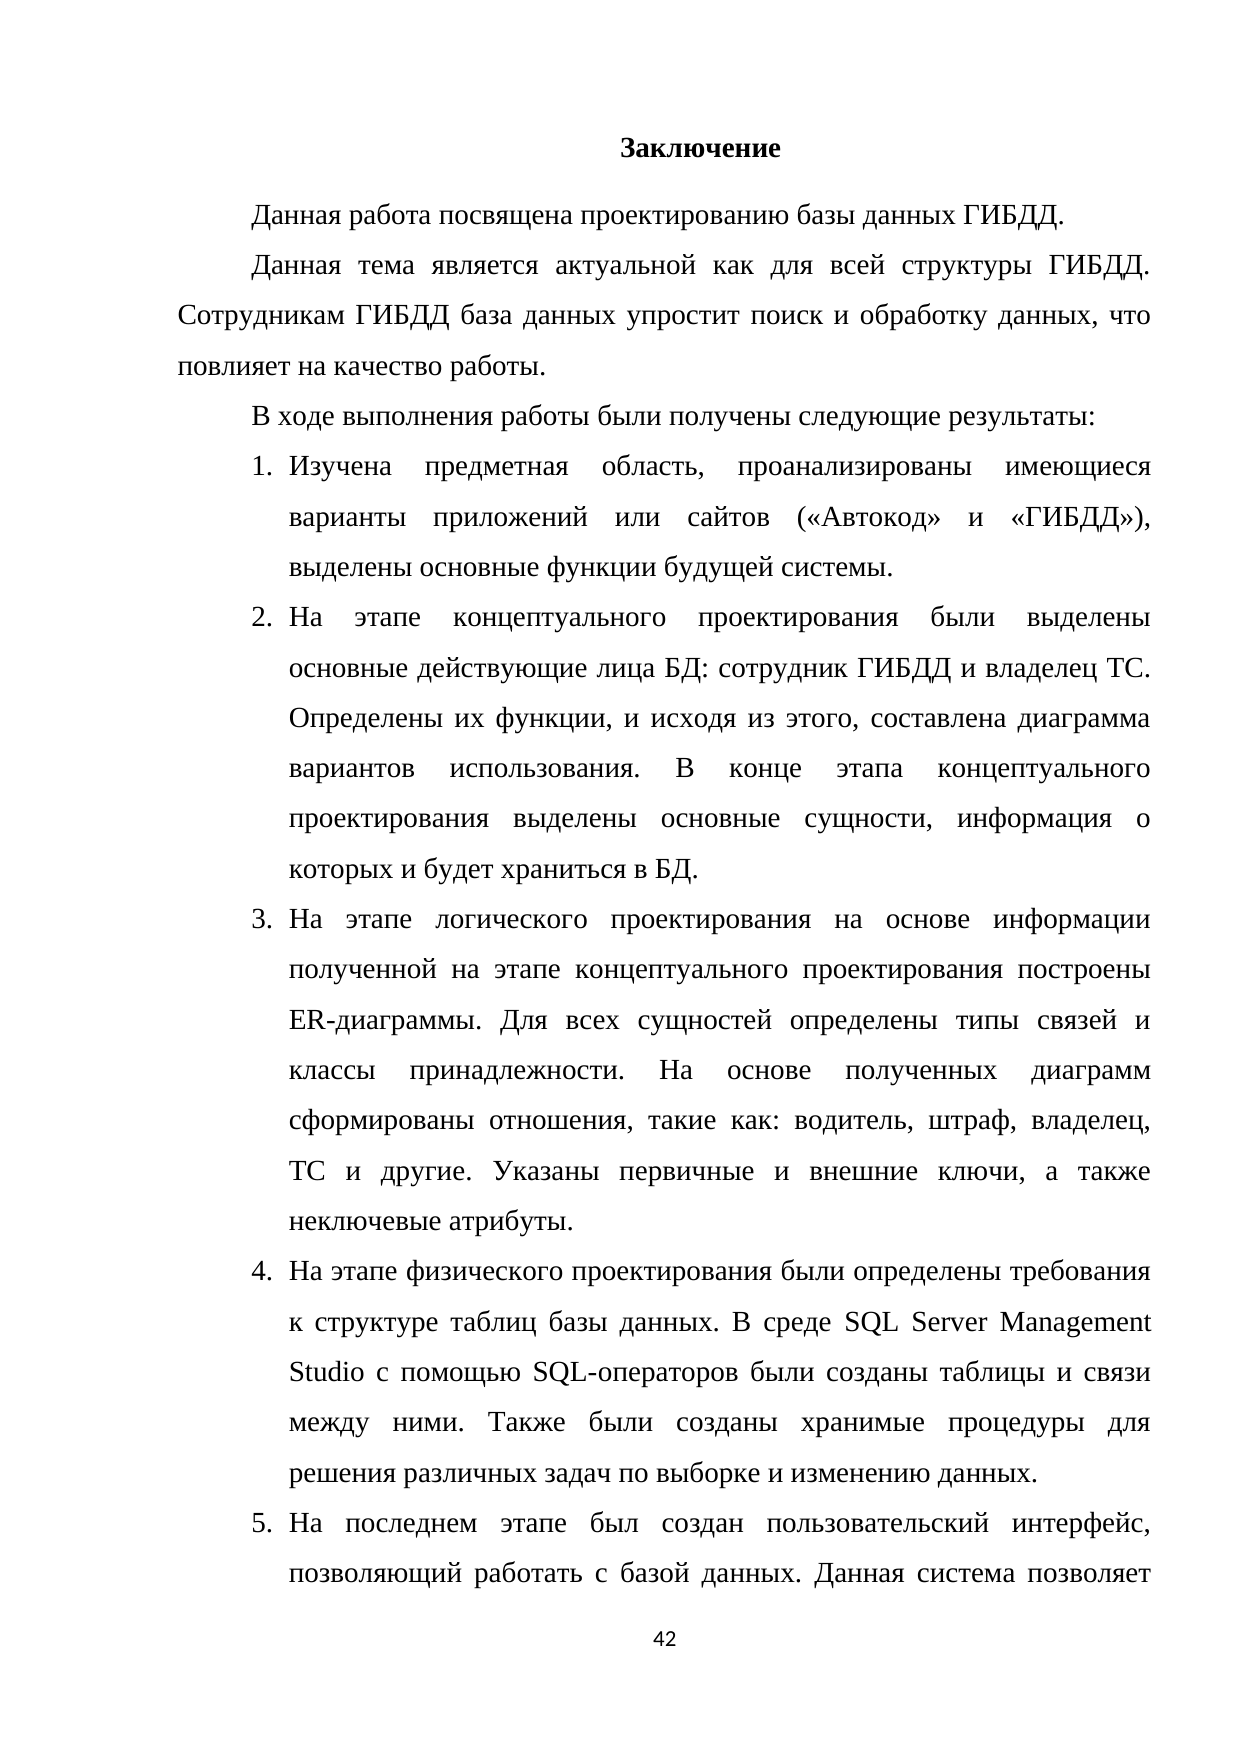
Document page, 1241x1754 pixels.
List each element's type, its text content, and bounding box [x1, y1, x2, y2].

text Заключение [177, 130, 1152, 163]
list На этапе логического проектирования на основе информации полученной на этапе концептуального проектирования построены ER-диаграммы. Для всех сущностей определены типы связей и классы принадлежности. На основе полученных диаграмм сформированы отношения, такие как: водитель, штраф, владелец, ТС и другие. Указаны первичные и внешние ключи, а также неключевые атрибуты. [251, 901, 1152, 1237]
list Изучена предметная область, проанализированы имеющиеся варианты приложений или сайтов («Автокод» и «ГИБДД»), выделены основные функции будущей системы. [251, 448, 1152, 583]
text В ходе выполнения работы были получены следующие результаты: [177, 398, 1152, 432]
list На этапе физического проектирования были определены требования к структуре таблиц базы данных. В среде SQL Server Management Studio с помощью SQL-операторов были созданы таблицы и связи между ними. Также были созданы хранимые процедуры для решения различных задач по выборке и изменению данных. [251, 1253, 1152, 1488]
list На этапе концептуального проектирования были выделены основные действующие лица БД: сотрудник ГИБДД и владелец ТС. Определены их функции, и исходя из этого, составлена диаграмма вариантов использования. В конце этапа концептуального проектирования выделены основные сущности, информация о которых и будет храниться в БД. [251, 599, 1152, 884]
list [251, 1505, 1152, 1589]
text Данная работа посвящена проектированию базы данных ГИБДД. [177, 197, 1152, 230]
text Данная тема является актуальной как для всей структуры ГИБДД. Сотрудникам ГИБДД база данных упростит поиск и обработку данных, что повлияет на качество работы. [177, 247, 1152, 381]
